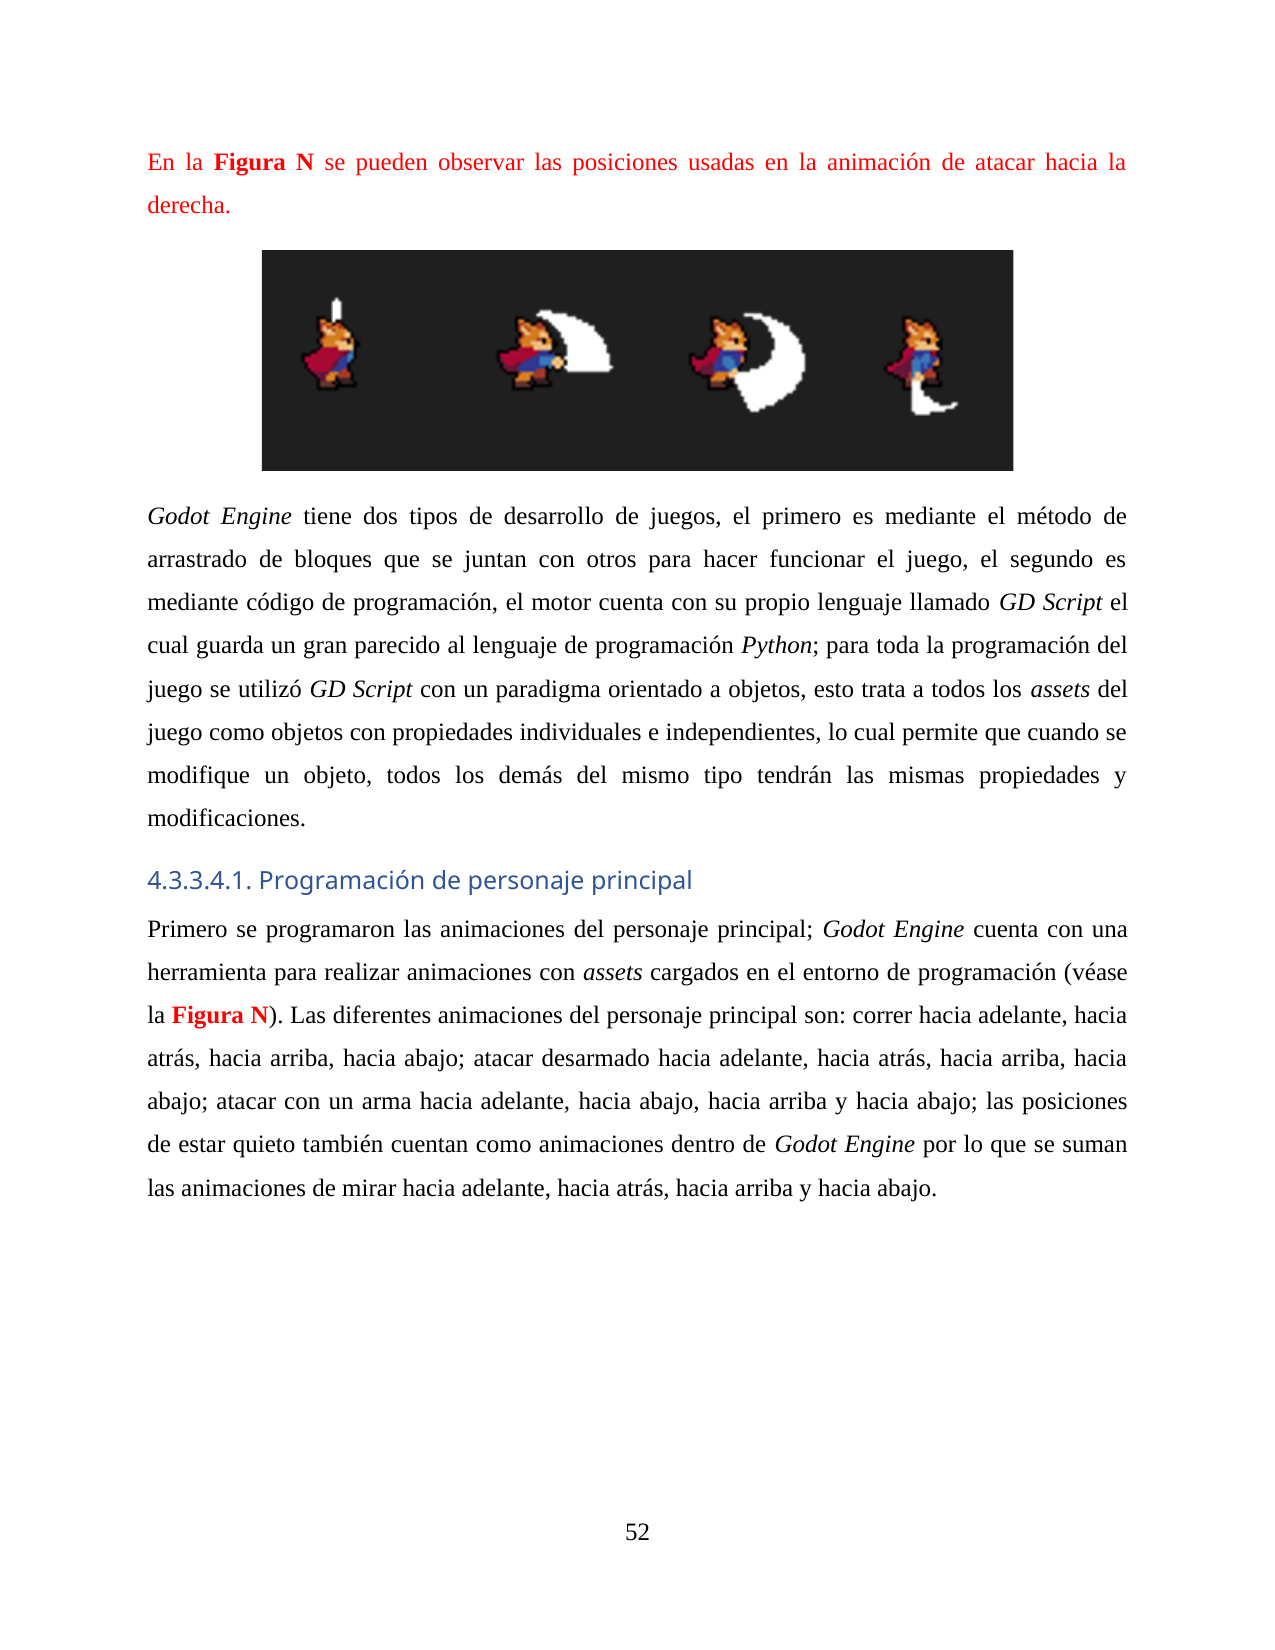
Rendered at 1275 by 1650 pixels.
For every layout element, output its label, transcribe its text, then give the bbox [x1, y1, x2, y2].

text Primero se programaron las animaciones del personaje principal; Godot Engine cuenta con una herramienta para realizar animaciones con assets cargados en el entorno de programación (véase la Figura N). Las diferentes animaciones del personaje principal son: correr hacia adelante, hacia atrás, hacia arriba, hacia abajo; atacar desarmado hacia adelante, hacia atrás, hacia arriba, hacia abajo; atacar con un arma hacia adelante, hacia abajo, hacia arriba y hacia abajo; las posiciones de estar quieto también cuentan como animaciones dentro de Godot Engine por lo que se suman las animaciones de mirar hacia adelante, hacia atrás, hacia arriba y hacia abajo. [147, 914, 1128, 1201]
picture [261, 250, 1014, 471]
text Godot Engine tiene dos tipos de desarrollo de juegos, el primero es mediante el método de arrastrado de bloques que se juntan con otros para hacer funcionar el juego, el segundo es mediante código de programación, el motor cuenta con su propio lenguaje llamado GD Script el cual guarda un gran parecido al lenguaje de programación Python; para toda la programación del juego se utilizó GD Script con un paradigma orientado a objetos, esto trata a todos los assets del juego como objetos con propiedades individuales e independientes, lo cual permite que cuando se modifique un objeto, todos los demás del mismo tipo tendrán las mismas propiedades y modificaciones. [147, 501, 1128, 832]
subtitle 4.3.3.4.1. Programación de personaje principal [147, 863, 1128, 897]
text En la Figura N se pueden observar las posiciones usadas en la animación de atacar hacia la derecha. [147, 147, 1128, 219]
